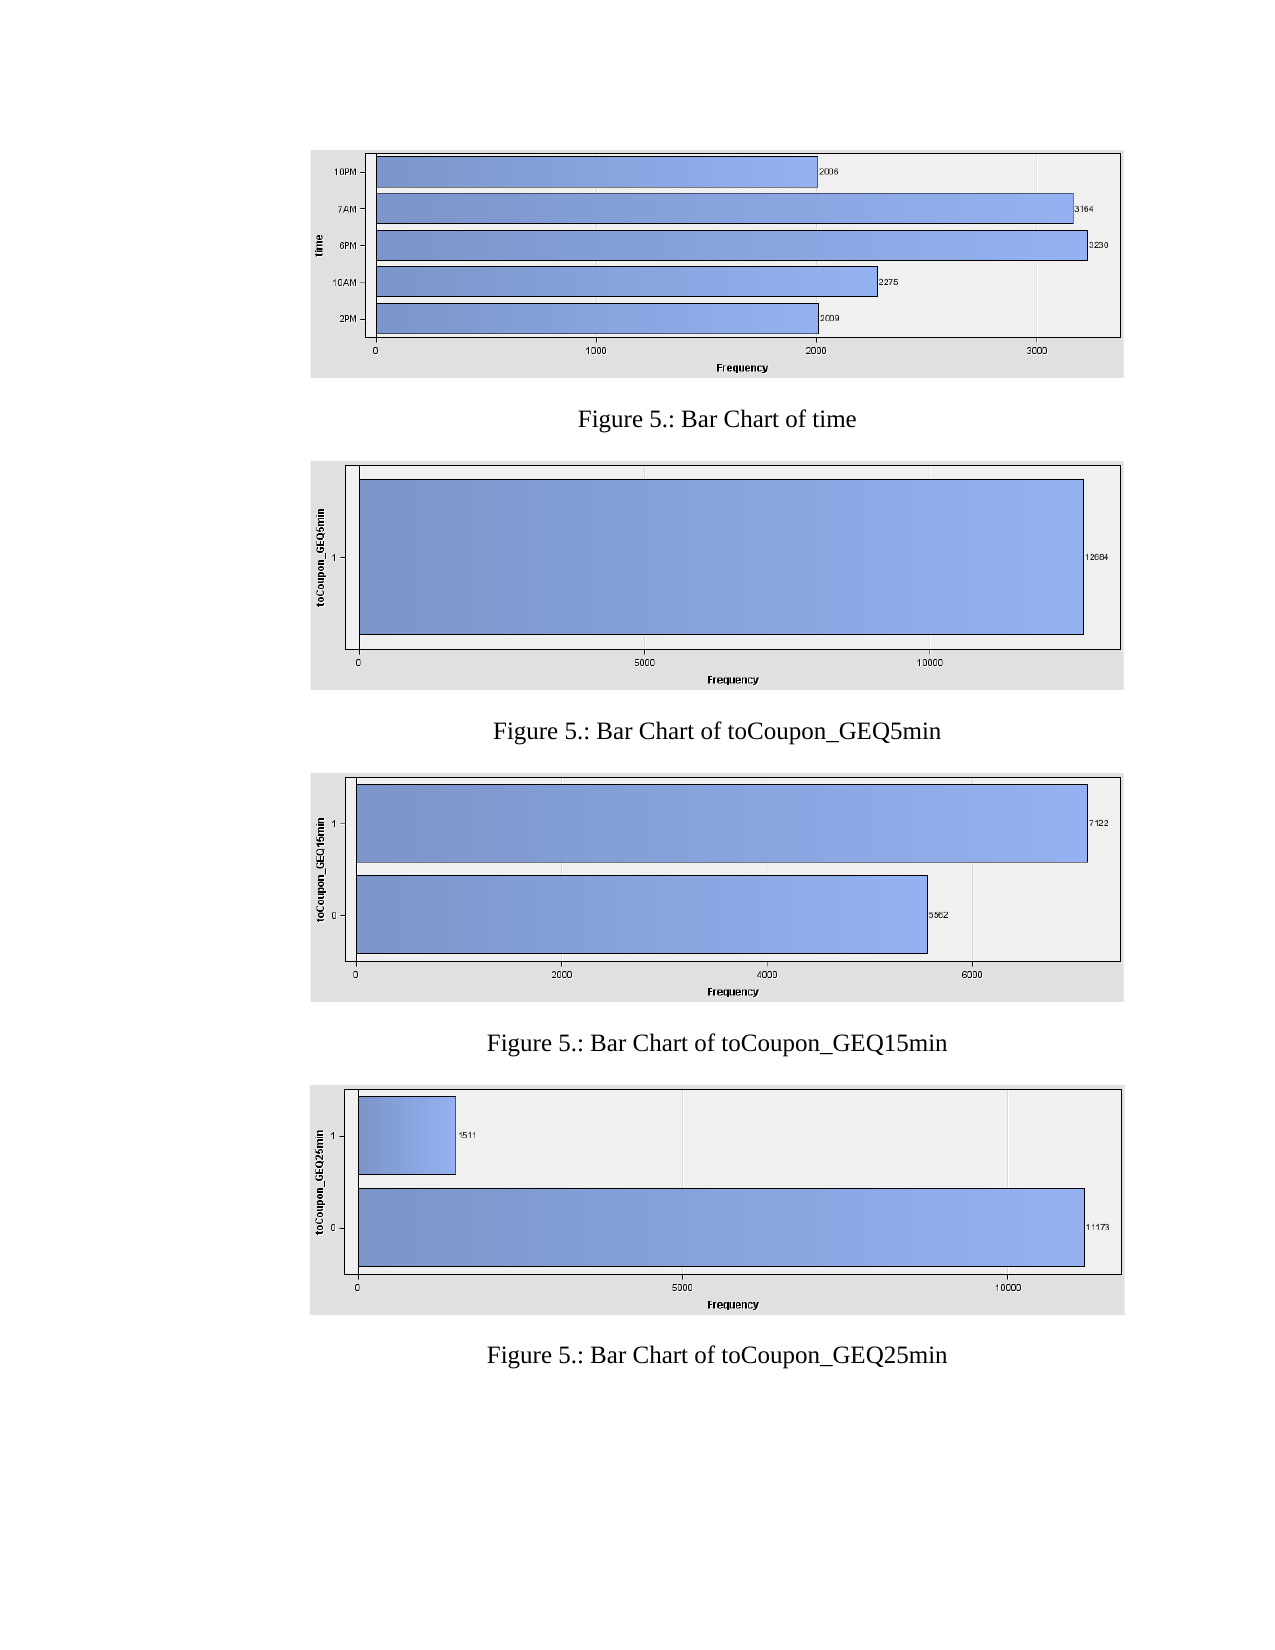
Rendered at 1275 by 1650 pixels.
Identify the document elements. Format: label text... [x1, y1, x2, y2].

text Figure 5.: Bar Chart of toCoupon_GEQ5min [309, 716, 1125, 745]
picture [309, 1085, 1125, 1315]
picture [310, 461, 1124, 690]
text Figure 5.: Bar Chart of toCoupon_GEQ15min [309, 1028, 1125, 1057]
text Figure 5.: Bar Chart of time [309, 404, 1125, 433]
text Figure 5.: Bar Chart of toCoupon_GEQ25min [309, 1341, 1125, 1369]
picture [310, 150, 1124, 378]
picture [310, 773, 1124, 1002]
